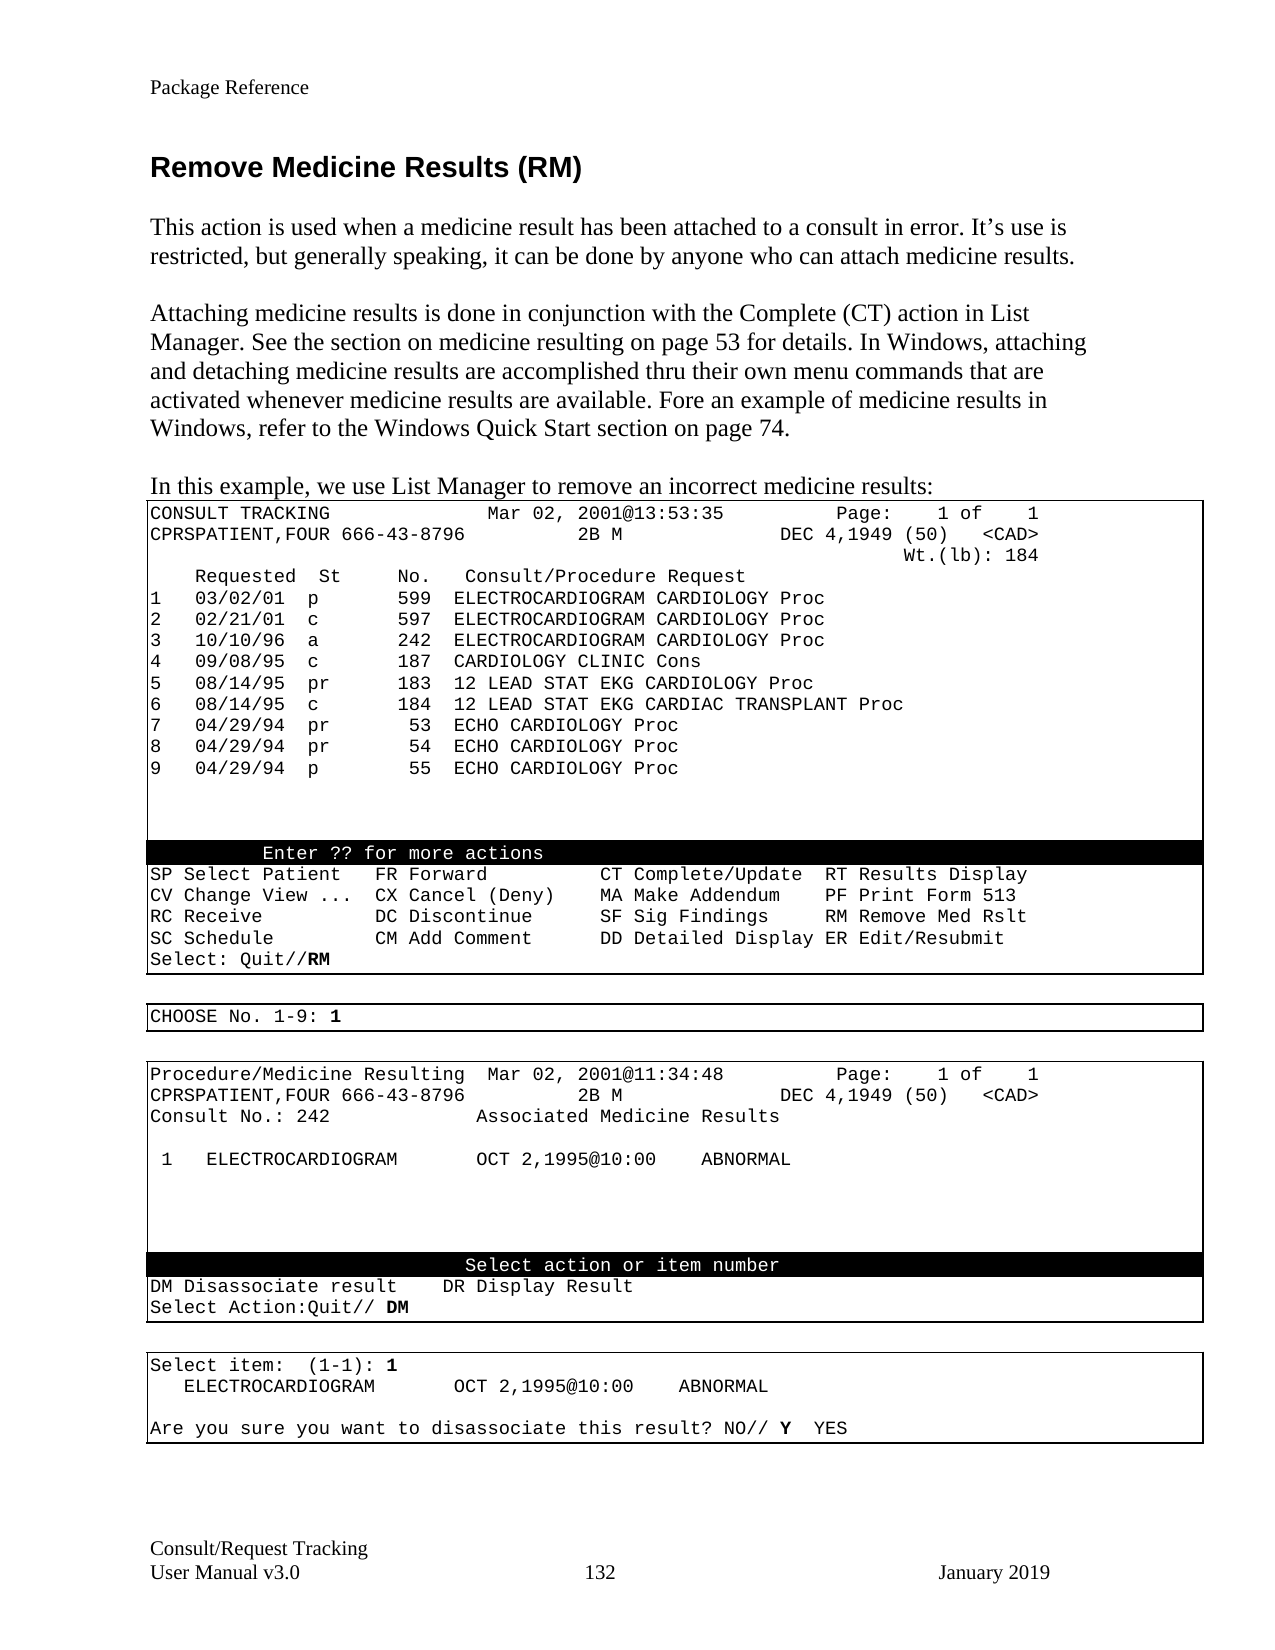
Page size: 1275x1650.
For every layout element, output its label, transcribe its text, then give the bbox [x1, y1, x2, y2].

text Procedure/Medicine Resulting Mar 02, 2001@11:34:48 Page: 1 of 1 [148, 1062, 1202, 1082]
text 2 02/21/01 c 597 ELECTROCARDIOGRAM CARDIOLOGY Proc [148, 606, 1202, 627]
text ELECTROCARDIOGRAM OCT 2,1995@10:00 ABNORMAL [148, 1373, 1202, 1398]
text 5 08/14/95 pr 183 12 LEAD STAT EKG CARDIOLOGY Proc [148, 670, 1202, 691]
text 1 03/02/01 p 599 ELECTROCARDIOGRAM CARDIOLOGY Proc [148, 585, 1202, 606]
text 7 04/29/94 pr 53 ECHO CARDIOLOGY Proc [148, 712, 1202, 733]
text In this example, we use List Manager to remove an incorrect medicine results: [150, 471, 1125, 500]
subtitle Remove Medicine Results (RM) [150, 150, 1125, 183]
text Consult No.: 242 Associated Medicine Results [148, 1103, 1202, 1128]
text 3 10/10/96 a 242 ELECTROCARDIOGRAM CARDIOLOGY Proc [148, 627, 1202, 648]
text CPRSPATIENT,FOUR 666-43-8796 2B M DEC 4,1949 (50) <CAD> [148, 1082, 1202, 1103]
text 1 ELECTROCARDIOGRAM OCT 2,1995@10:00 ABNORMAL [148, 1146, 1202, 1171]
text Select Action:Quit// DM [148, 1294, 1202, 1321]
text CHOOSE No. 1-9: 1 [148, 1005, 1202, 1030]
text 8 04/29/94 pr 54 ECHO CARDIOLOGY Proc [148, 733, 1202, 755]
text CV Change View ... CX Cancel (Deny) MA Make Addendum PF Print Form 513 [148, 882, 1202, 903]
text Wt.(lb): 184 [148, 542, 1202, 563]
text 6 08/14/95 c 184 12 LEAD STAT EKG CARDIAC TRANSPLANT Proc [148, 691, 1202, 712]
text CPRSPATIENT,FOUR 666-43-8796 2B M DEC 4,1949 (50) <CAD> [148, 521, 1202, 542]
text Attaching medicine results is done in conjunction with the Complete (CT) action in List Manager. See the section on medicine resulting on page 53 for details. In Windows, attaching and detaching medicine results are accomplished thru their own menu commands that are activated whenever medicine results are available. Fore an example of medicine results in Windows, refer to the Windows Quick Start section on page 74. [150, 298, 1125, 442]
text Are you sure you want to disassociate this result? NO// Y YES [148, 1415, 1202, 1442]
text CONSULT TRACKING Mar 02, 2001@13:53:35 Page: 1 of 1 [148, 501, 1202, 521]
text SP Select Patient FR Forward CT Complete/Update RT Results Display [148, 861, 1202, 882]
text Select: Quit//RM [148, 946, 1202, 973]
text DM Disassociate result DR Display Result [148, 1273, 1202, 1294]
text 4 09/08/95 c 187 CARDIOLOGY CLINIC Cons [148, 648, 1202, 670]
text Select action or item number [148, 1252, 1202, 1273]
text 9 04/29/94 p 55 ECHO CARDIOLOGY Proc [148, 755, 1202, 780]
text SC Schedule CM Add Comment DD Detailed Display ER Edit/Resubmit [148, 925, 1202, 946]
text Enter ?? for more actions [148, 840, 1202, 861]
text This action is used when a medicine result has been attached to a consult in error. It’s use is restricted, but generally speaking, it can be done by anyone who can attach medicine results. [150, 212, 1125, 270]
text RC Receive DC Discontinue SF Sig Findings RM Remove Med Rslt [148, 903, 1202, 925]
text Requested St No. Consult/Procedure Request [148, 563, 1202, 585]
text Select item: (1-1): 1 [148, 1353, 1202, 1373]
